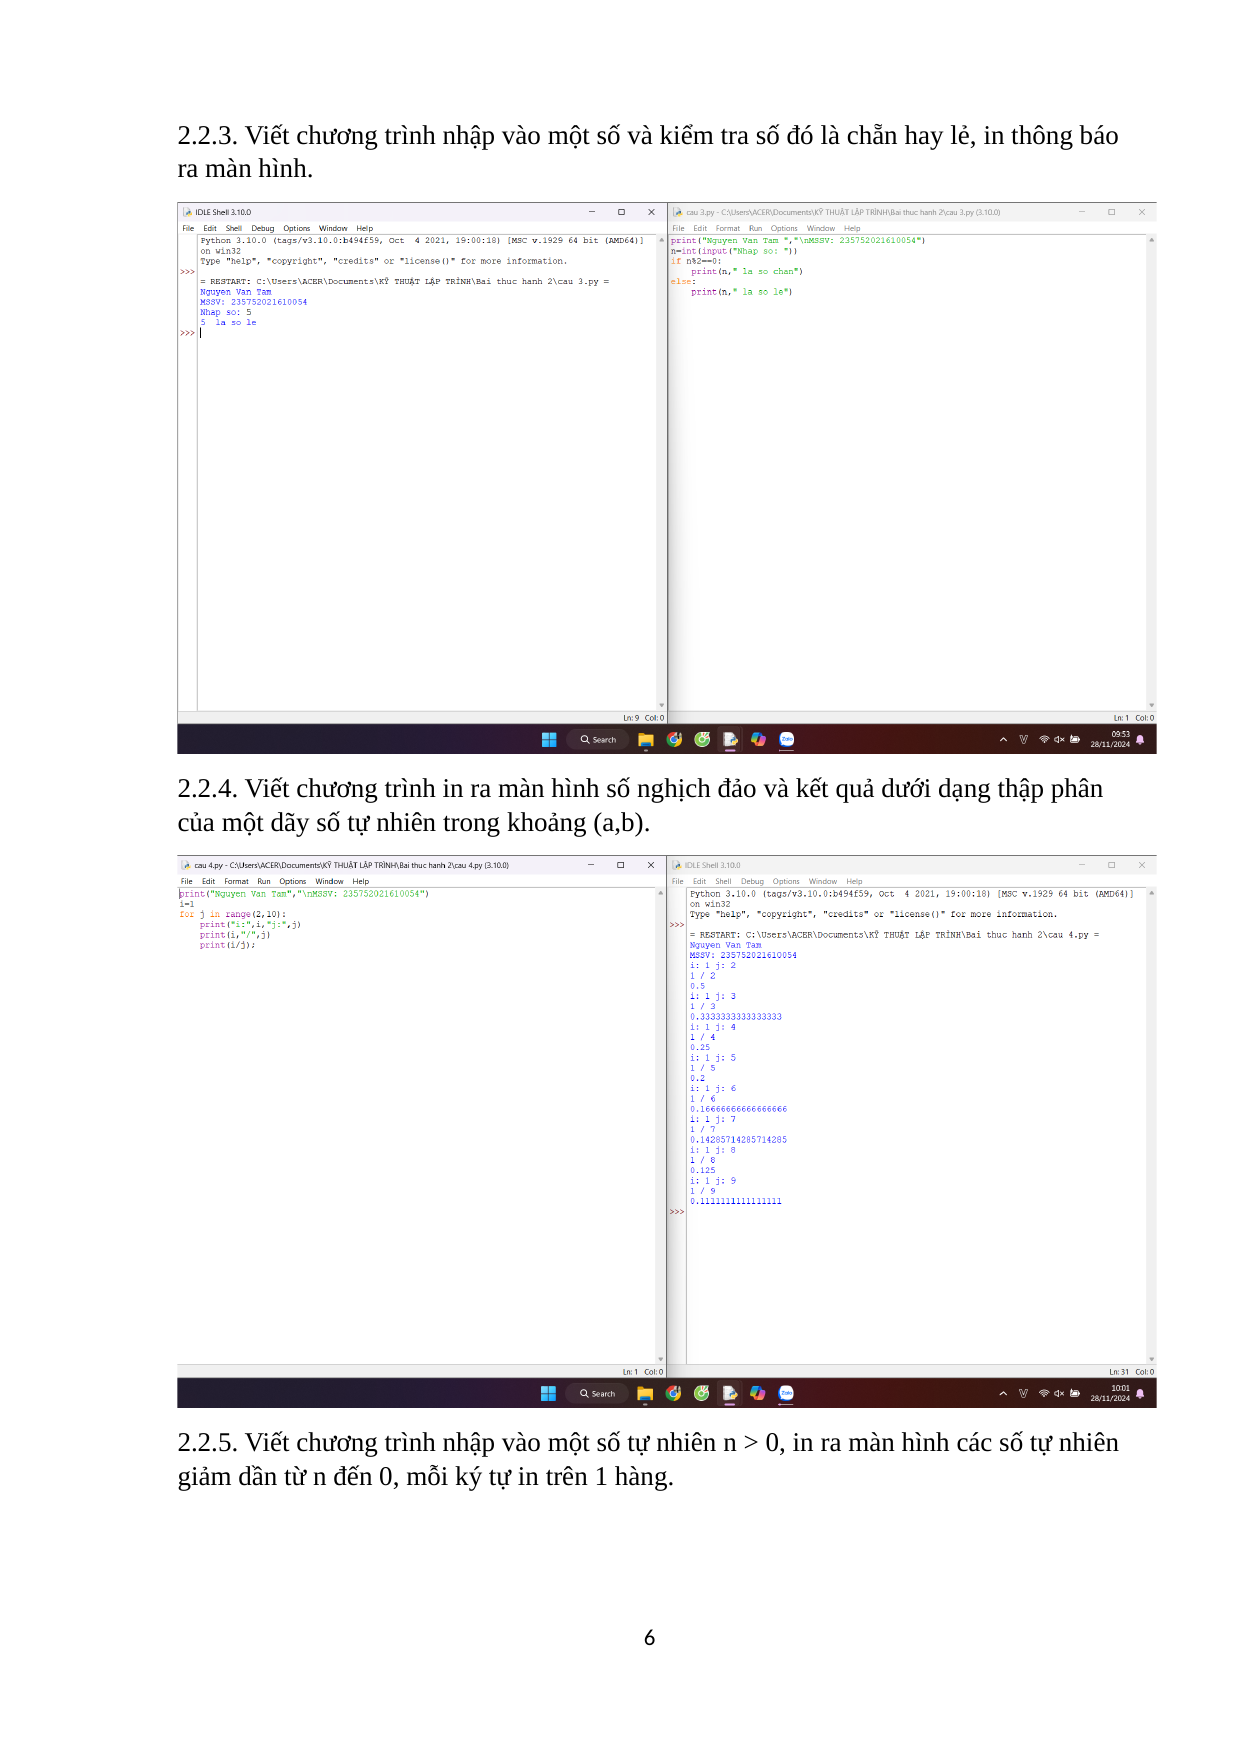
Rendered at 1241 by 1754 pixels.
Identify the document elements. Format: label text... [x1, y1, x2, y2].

picture [177, 202, 1157, 754]
text 2.2.4. Viết chương trình in ra màn hình số nghịch đảo và kết quả dưới dạng thập phân của một dãy số tự nhiên trong khoảng (a,b). [177, 772, 1121, 837]
text 2.2.5. Viết chương trình nhập vào một số tự nhiên n > 0, in ra màn hình các số tự nhiên giảm dần từ n đến 0, mỗi ký tự in trên 1 hàng. [177, 1426, 1121, 1491]
text 2.2.3. Viết chương trình nhập vào một số và kiểm tra số đó là chẵn hay lẻ, in thông báo ra màn hình. [177, 119, 1121, 183]
picture [177, 855, 1157, 1408]
